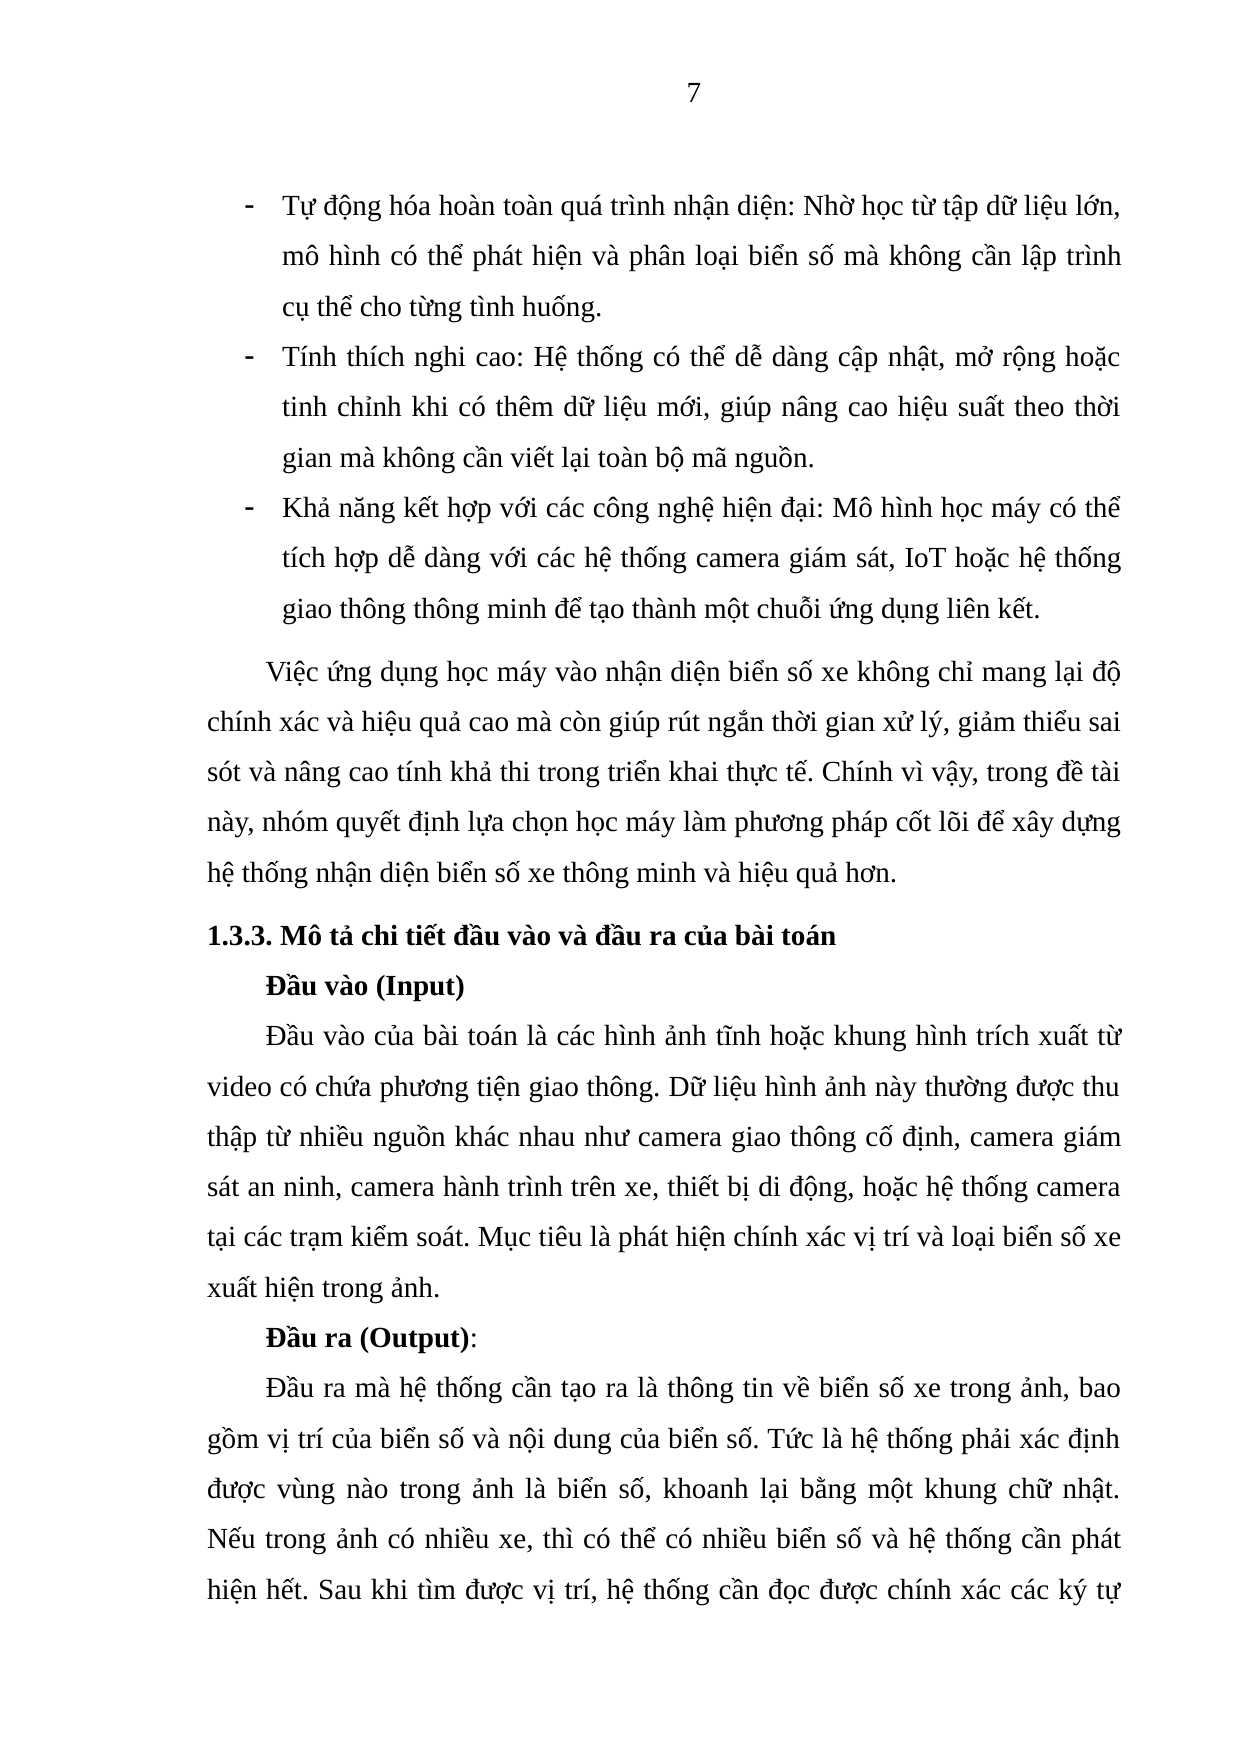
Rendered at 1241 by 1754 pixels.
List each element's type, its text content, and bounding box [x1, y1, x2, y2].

list Tự động hóa hoàn toàn quá trình nhận diện: Nhờ học từ tập dữ liệu lớn, mô hình có thể phát hiện và phân loại biển số mà không cần lập trình cụ thể cho từng tình huống. [244, 188, 1122, 322]
list Tính thích nghi cao: Hệ thống có thể dễ dàng cập nhật, mở rộng hoặc tinh chỉnh khi có thêm dữ liệu mới, giúp nâng cao hiệu suất theo thời gian mà không cần viết lại toàn bộ mã nguồn. [244, 339, 1122, 473]
subtitle Mô tả chi tiết đầu vào và đầu ra của bài toán [207, 918, 1122, 951]
text Đầu vào của bài toán là các hình ảnh tĩnh hoặc khung hình trích xuất từ video có chứa phương tiện giao thông. Dữ liệu hình ảnh này thường được thu thập từ nhiều nguồn khác nhau như camera giao thông cố định, camera giám sát an ninh, camera hành trình trên xe, thiết bị di động, hoặc hệ thống camera tại các trạm kiểm soát. Mục tiêu là phát hiện chính xác vị trí và loại biển số xe xuất hiện trong ảnh. [207, 1018, 1122, 1303]
text Việc ứng dụng học máy vào nhận diện biển số xe không chỉ mang lại độ chính xác và hiệu quả cao mà còn giúp rút ngắn thời gian xử lý, giảm thiểu sai sót và nâng cao tính khả thi trong triển khai thực tế. Chính vì vậy, trong đề tài này, nhóm quyết định lựa chọn học máy làm phương pháp cốt lõi để xây dựng hệ thống nhận diện biển số xe thông minh và hiệu quả hơn. [207, 654, 1122, 888]
text Đầu ra (Output): [207, 1320, 1122, 1354]
list Khả năng kết hợp với các công nghệ hiện đại: Mô hình học máy có thể tích hợp dễ dàng với các hệ thống camera giám sát, IoT hoặc hệ thống giao thông thông minh để tạo thành một chuỗi ứng dụng liên kết. [244, 490, 1122, 624]
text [207, 1371, 1122, 1605]
text Đầu vào (Input) [207, 968, 1122, 1002]
